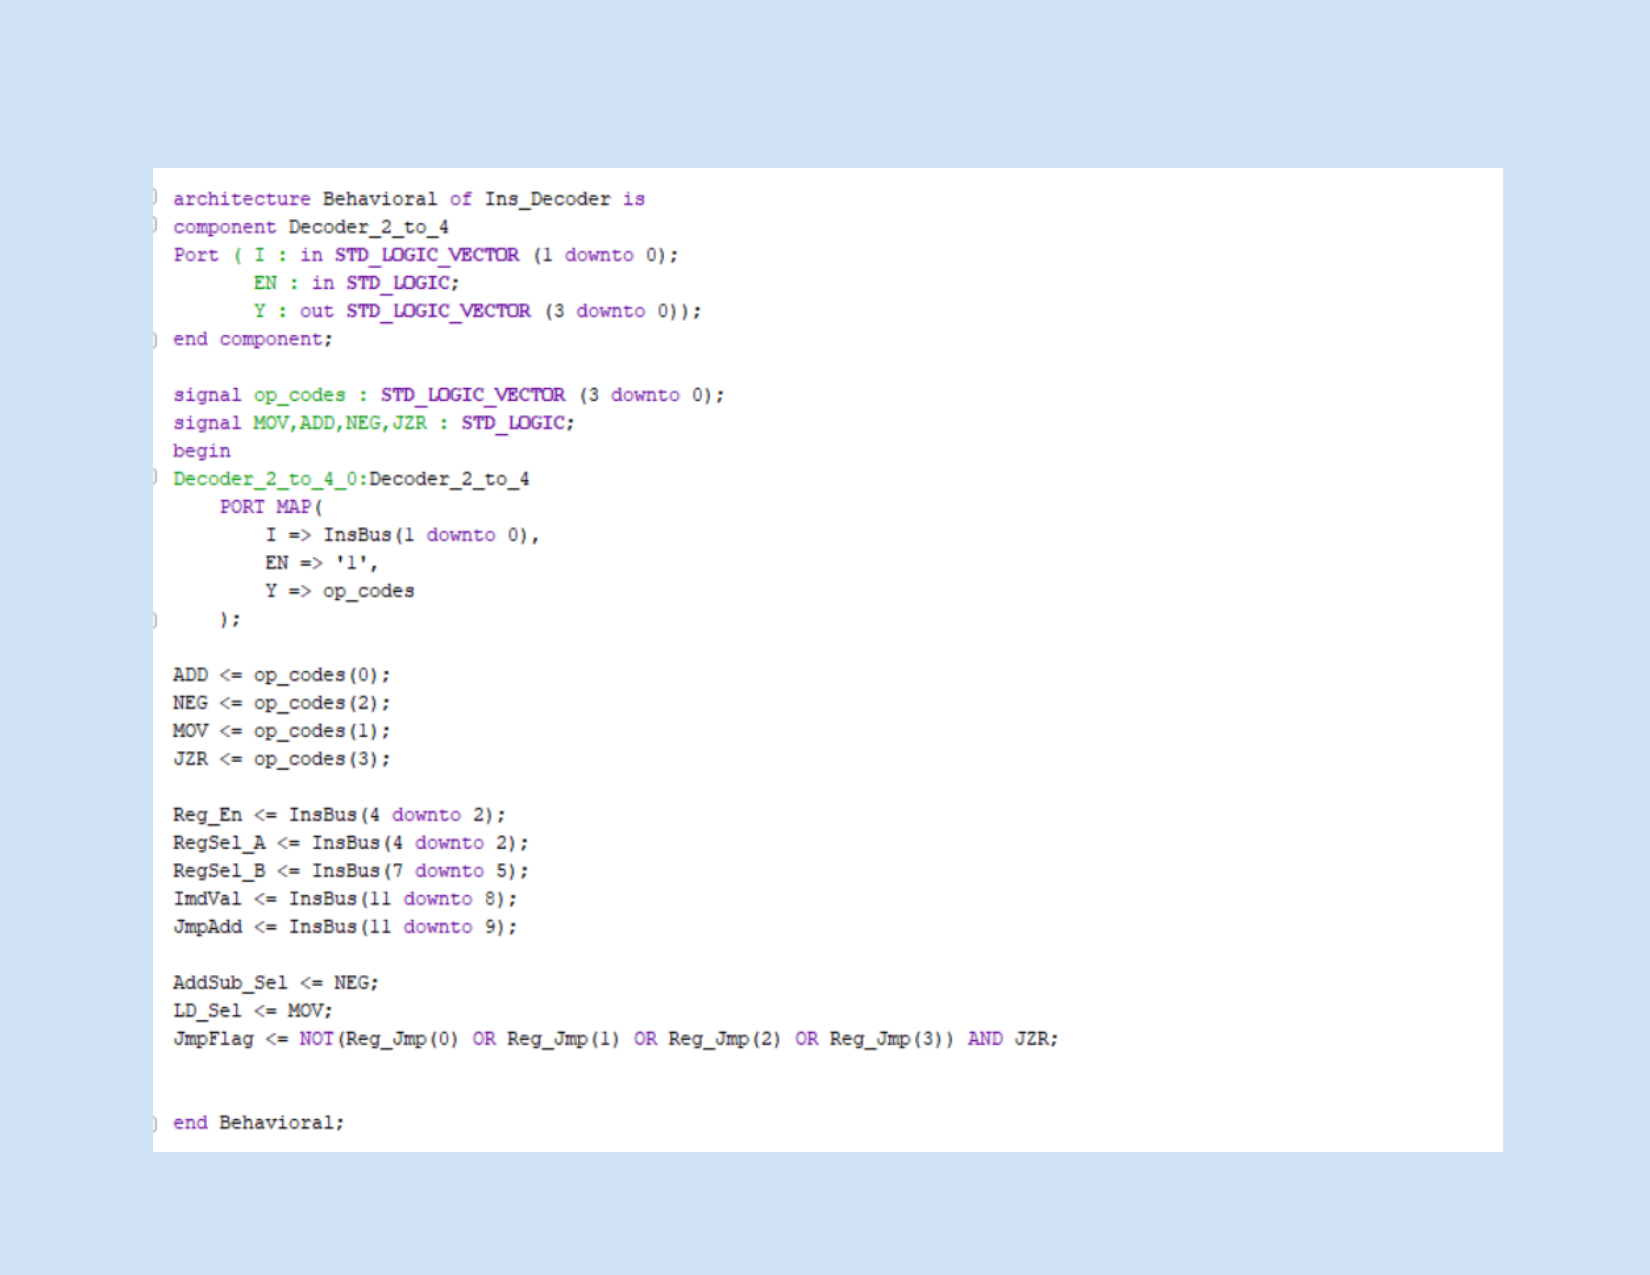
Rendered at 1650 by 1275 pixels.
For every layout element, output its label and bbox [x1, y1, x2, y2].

picture [153, 168, 1504, 1152]
